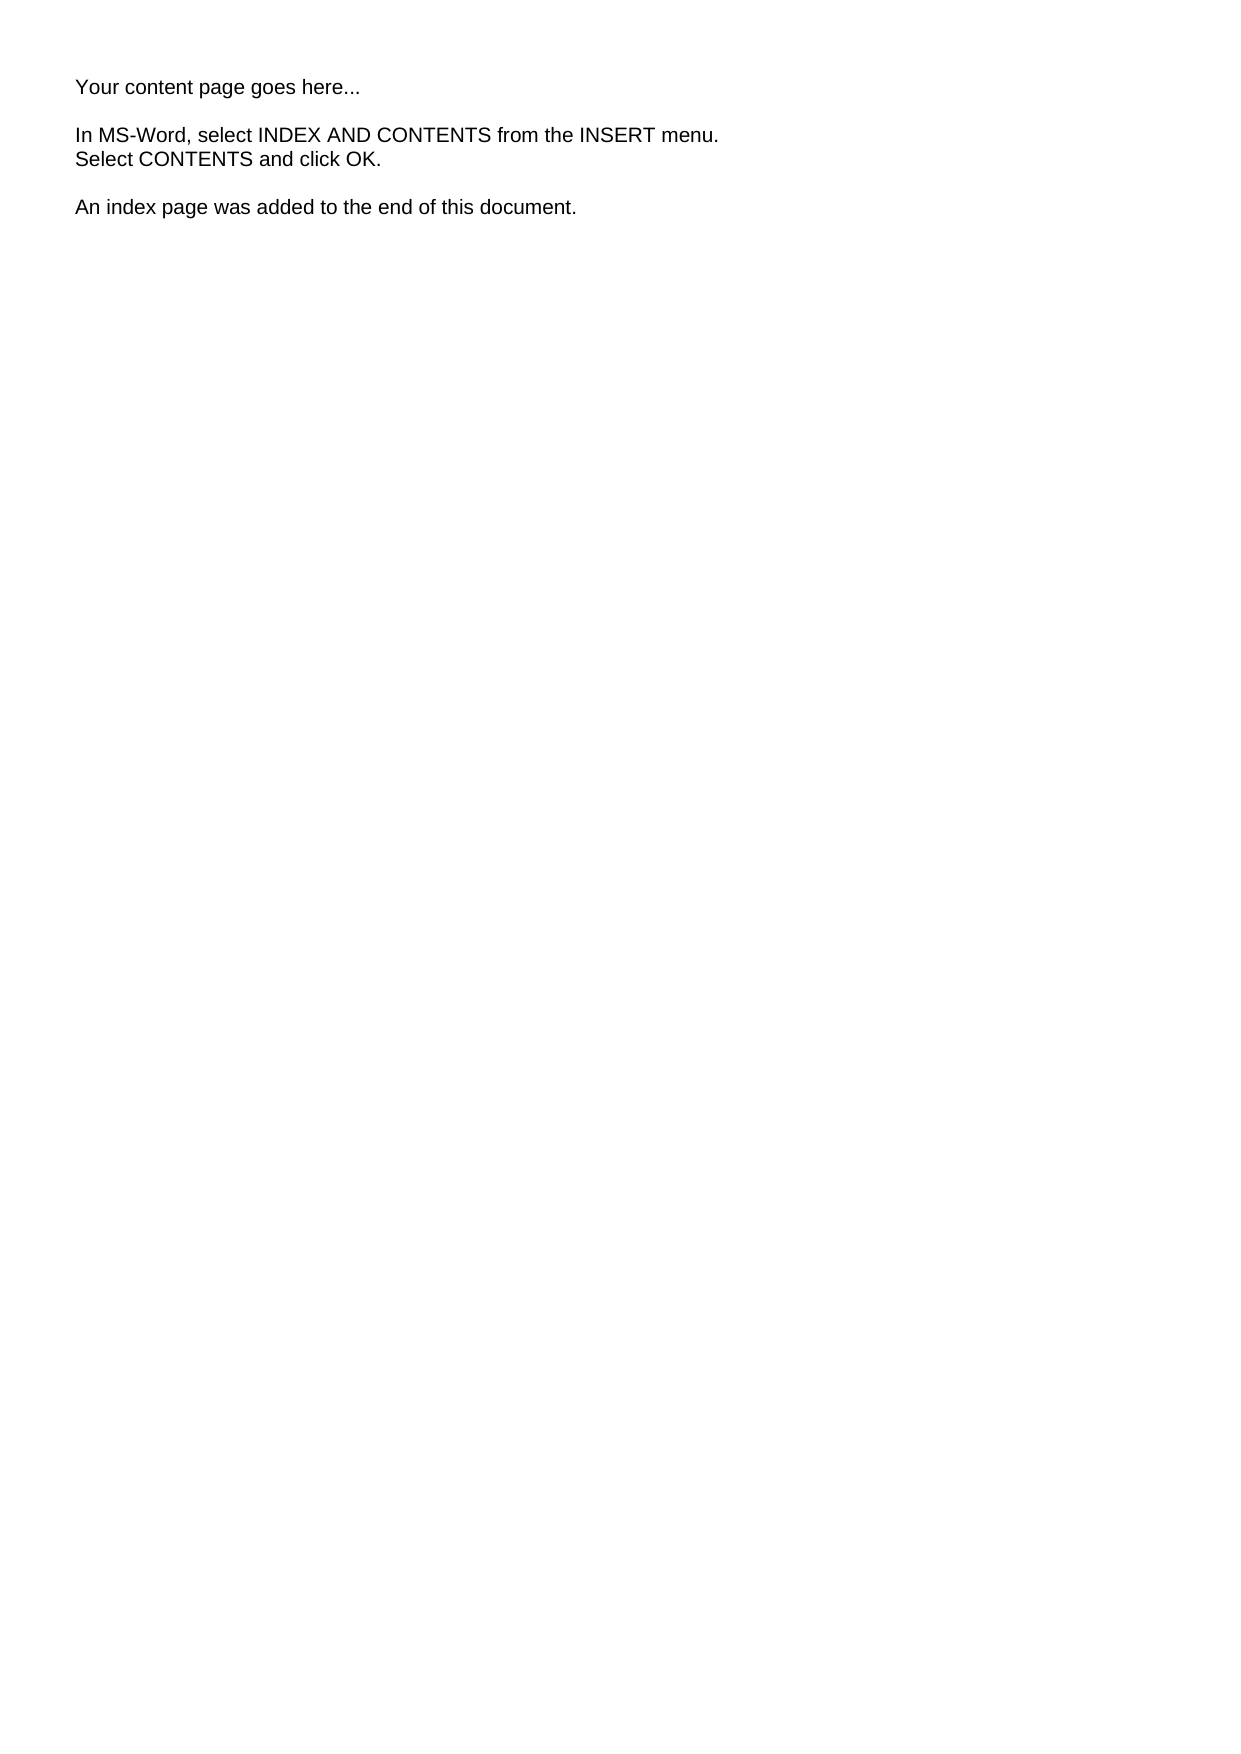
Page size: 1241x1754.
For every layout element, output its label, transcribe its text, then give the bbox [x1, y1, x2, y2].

text In MS-Word, select INDEX AND CONTENTS from the INSERT menu. [75, 123, 1165, 147]
text Your content page goes here... [75, 75, 1165, 99]
text Select CONTENTS and click OK. [75, 147, 1165, 171]
text An index page was added to the end of this document. [75, 195, 1165, 219]
